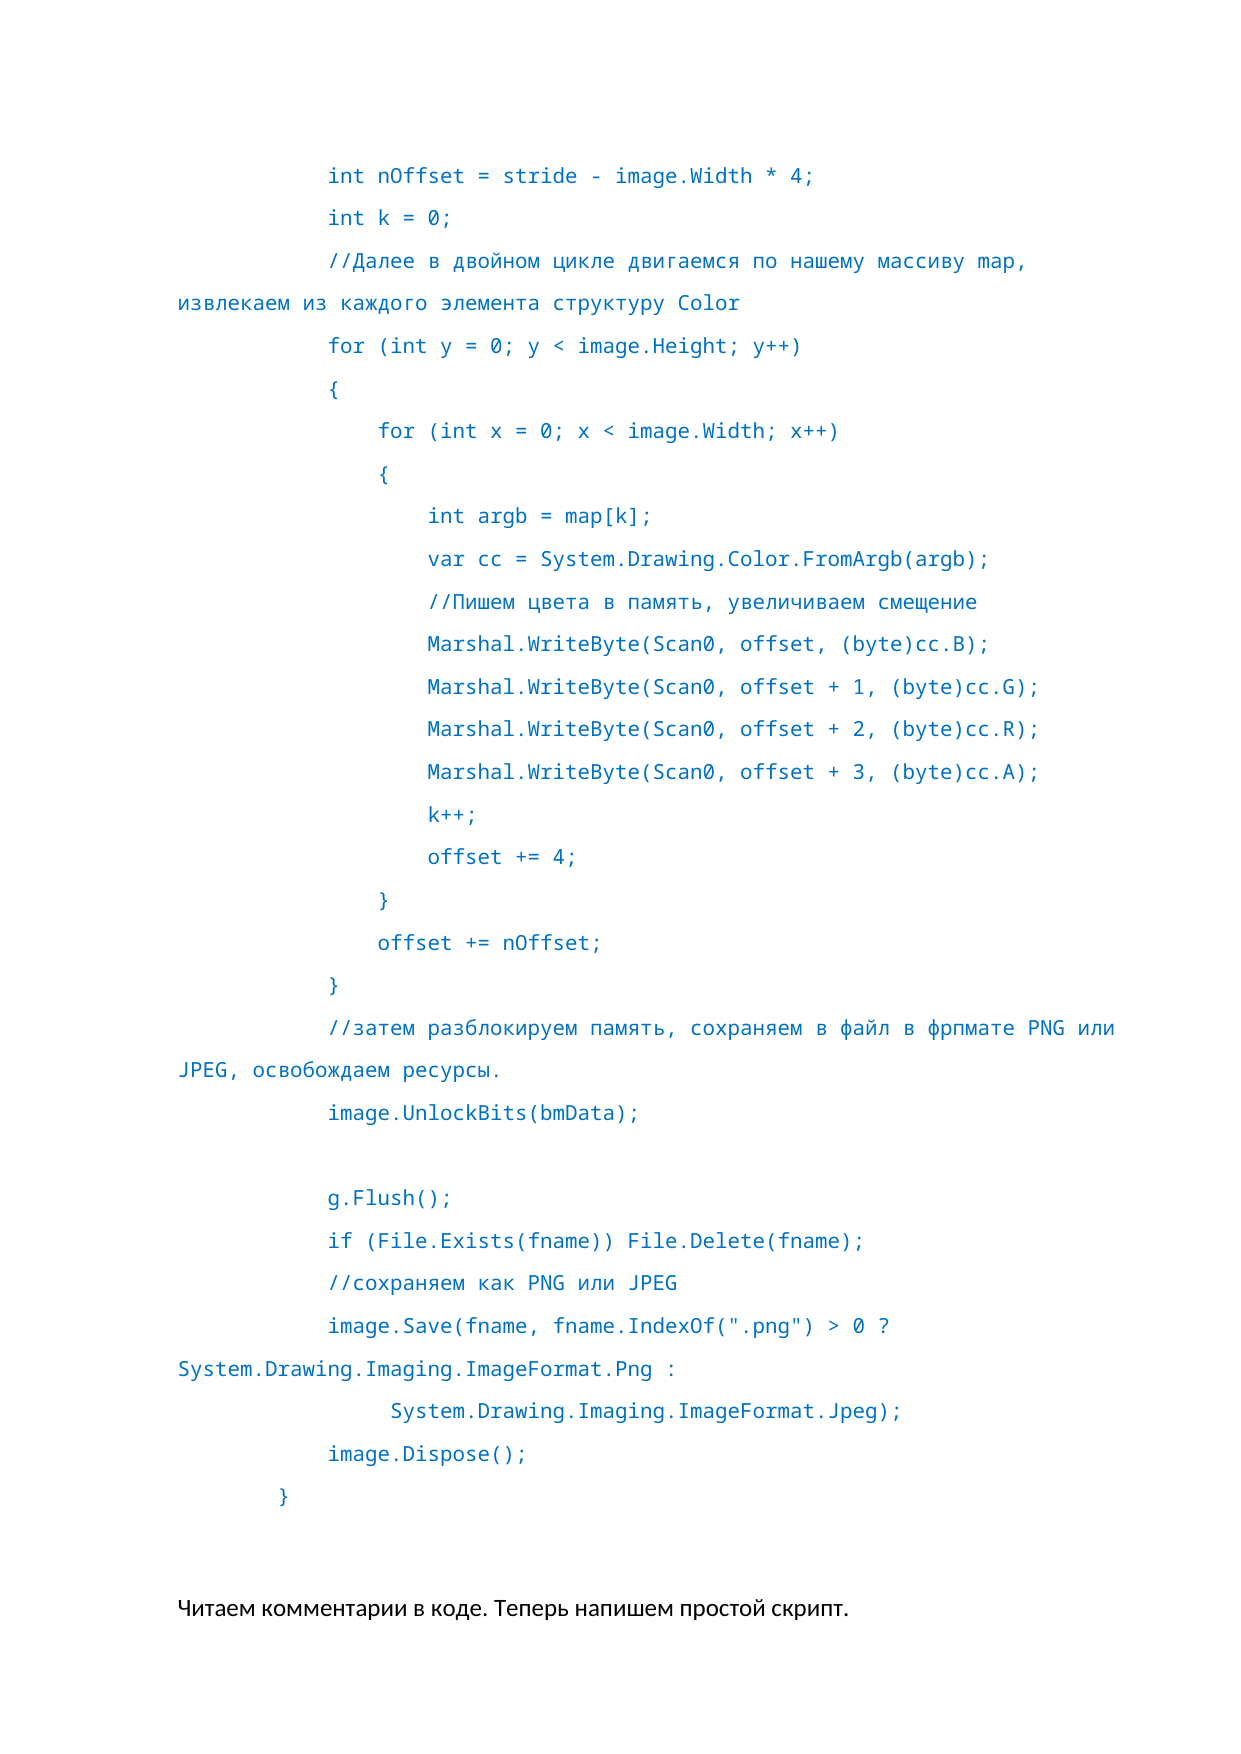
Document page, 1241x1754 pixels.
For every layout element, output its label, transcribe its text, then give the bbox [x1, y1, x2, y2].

text image.Save(fname, fname.IndexOf(".png") > 0 ? System.Drawing.Imaging.ImageFormat.Png : [177, 1311, 1152, 1382]
text { [177, 374, 1152, 402]
text Marshal.WriteByte(Scan0, offset + 3, (byte)cc.A); [177, 757, 1152, 786]
text for (int x = 0; x < image.Width; x++) [177, 416, 1152, 445]
text offset += nOffset; [177, 928, 1152, 956]
text int k = 0; [177, 203, 1152, 232]
text int argb = map[k]; [177, 502, 1152, 530]
text Marshal.WriteByte(Scan0, offset + 2, (byte)cc.R); [177, 714, 1152, 743]
text k++; [177, 800, 1152, 828]
text offset += 4; [177, 842, 1152, 871]
text } [177, 970, 1152, 999]
text //сохраняем как PNG или JPEG [177, 1268, 1152, 1297]
text int nOffset = stride - image.Width * 4; [177, 161, 1152, 189]
text image.Dispose(); [177, 1439, 1152, 1467]
text } [177, 885, 1152, 913]
text g.Flush(); [177, 1183, 1152, 1212]
text image.UnlockBits(bmData); [177, 1098, 1152, 1126]
text for (int y = 0; y < image.Height; y++) [177, 331, 1152, 359]
text if (File.Exists(fname)) File.Delete(fname); [177, 1226, 1152, 1254]
text //Пишем цвета в память, увеличиваем смещение [177, 587, 1152, 615]
text } [177, 1481, 1152, 1510]
text { [177, 459, 1152, 487]
text Читаем комментарии в коде. Теперь напишем простой скрипт. [177, 1592, 1152, 1622]
text Marshal.WriteByte(Scan0, offset + 1, (byte)cc.G); [177, 672, 1152, 700]
text //затем разблокируем память, сохраняем в файл в фрпмате PNG или JPEG, освобождаем ресурсы. [177, 1013, 1152, 1084]
text System.Drawing.Imaging.ImageFormat.Jpeg); [177, 1396, 1152, 1425]
text Marshal.WriteByte(Scan0, offset, (byte)cc.B); [177, 629, 1152, 658]
text var cc = System.Drawing.Color.FromArgb(argb); [177, 544, 1152, 573]
text //Далее в двойном цикле двигаемся по нашему массиву map, извлекаем из каждого элемента структуру Color [177, 246, 1152, 317]
